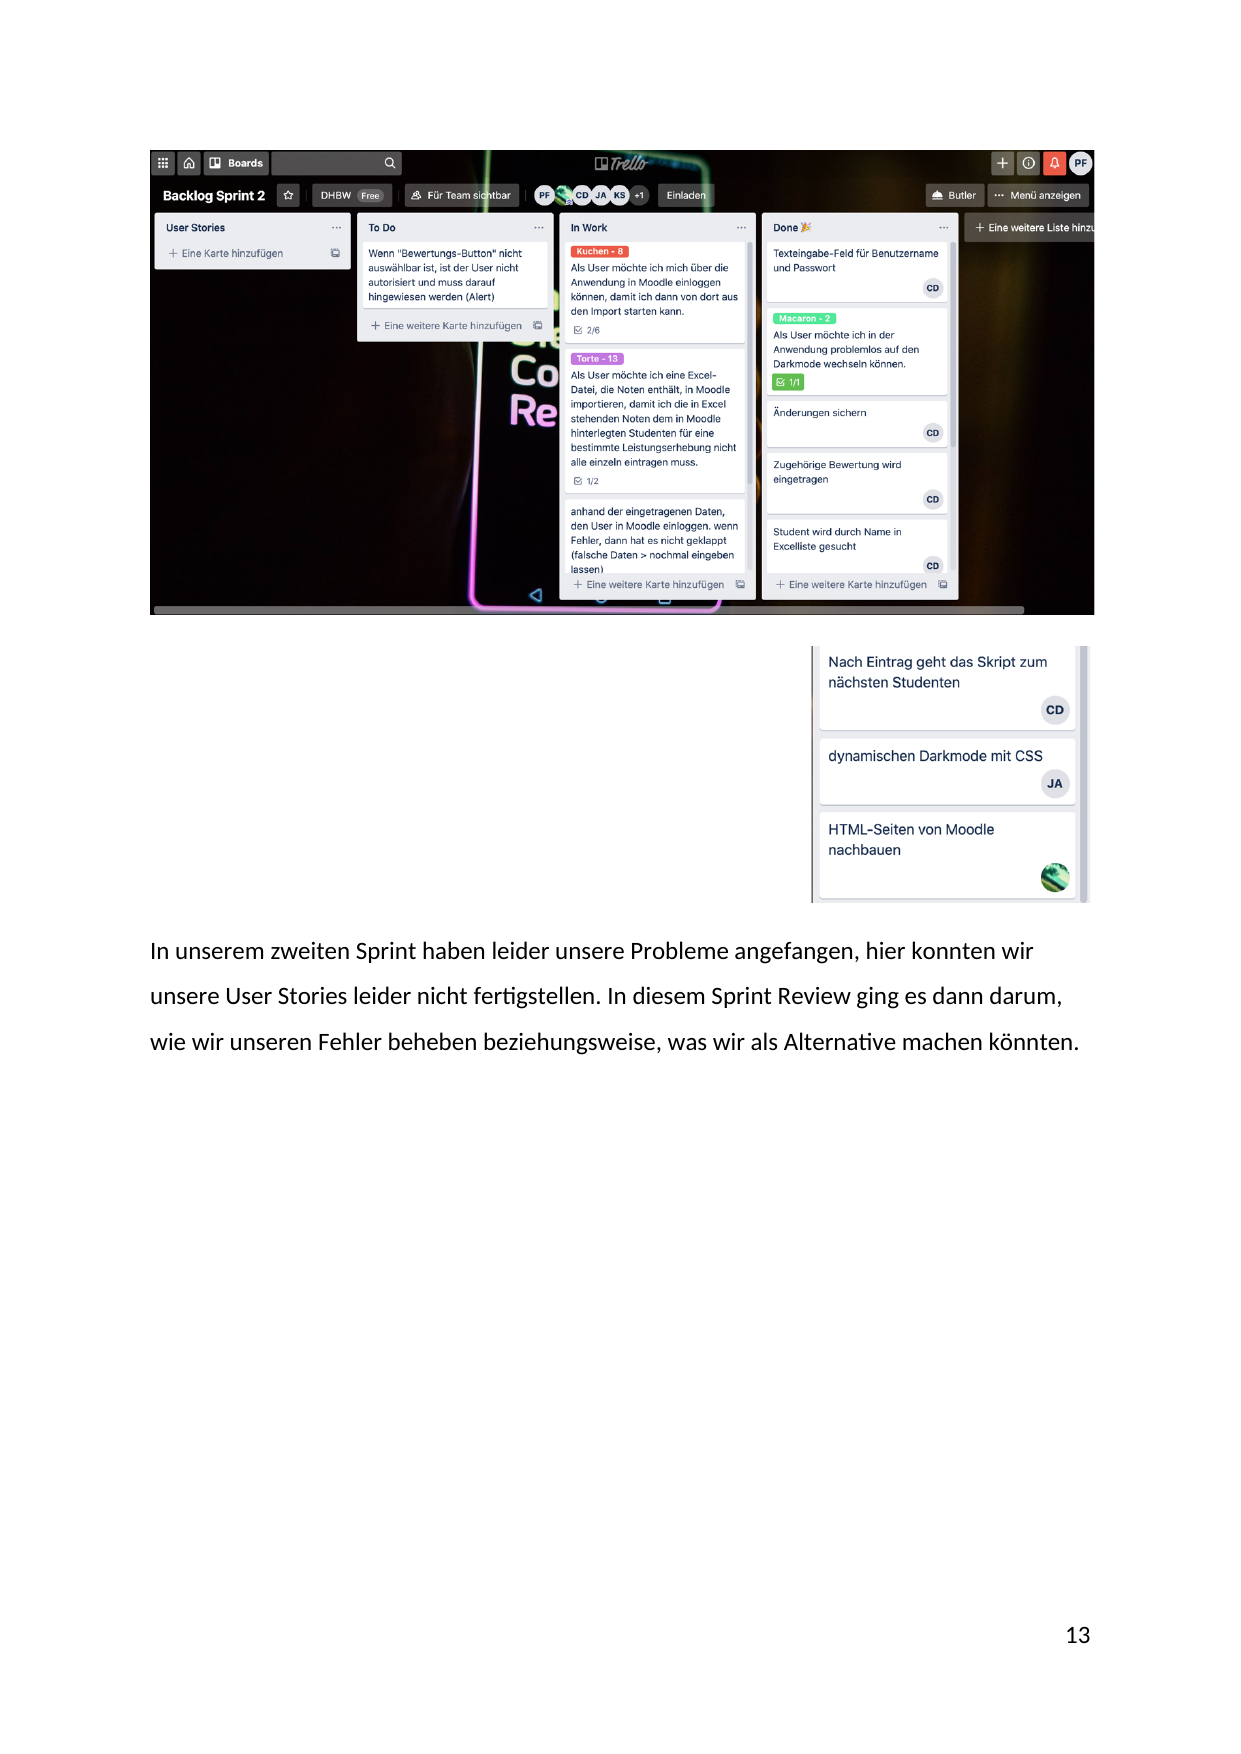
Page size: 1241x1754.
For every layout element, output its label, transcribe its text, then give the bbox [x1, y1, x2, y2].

picture [811, 646, 1091, 903]
text In unserem zweiten Sprint haben leider unsere Probleme angefangen, hier konnten wir unsere User Stories leider nicht fertigstellen. In diesem Sprint Review ging es dann darum, wie wir unseren Fehler beheben beziehungsweise, was wir als Alternative machen könnten. [150, 935, 1090, 1057]
picture [150, 150, 1095, 615]
